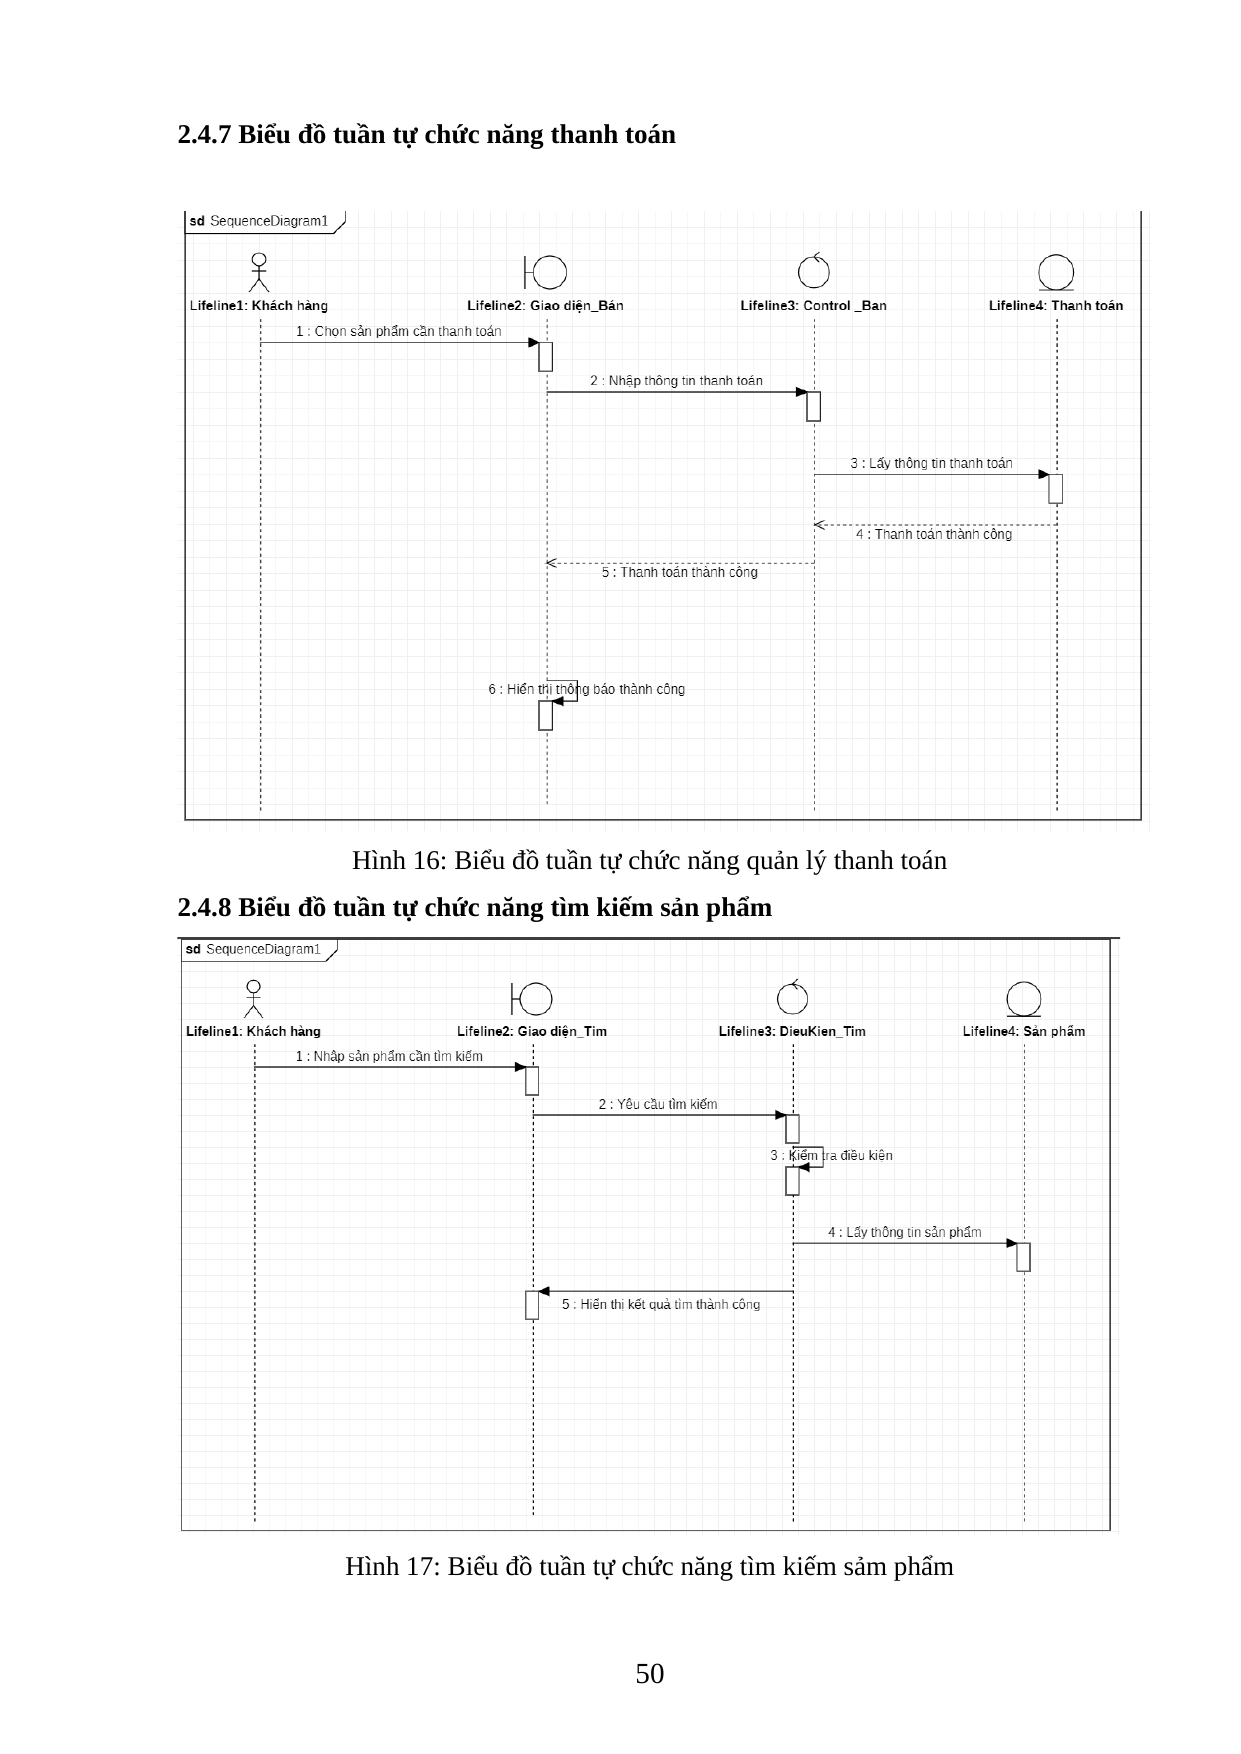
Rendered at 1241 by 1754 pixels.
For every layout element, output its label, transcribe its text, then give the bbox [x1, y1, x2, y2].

text 2.4.7 Biểu đồ tuần tự chức năng thanh toán [177, 118, 1122, 149]
text Hình 17: Biểu đồ tuần tự chức năng tìm kiếm sảm phẩm [177, 1550, 1122, 1581]
text 2.4.8 Biểu đồ tuần tự chức năng tìm kiếm sản phẩm [177, 891, 1122, 922]
picture [177, 211, 1152, 831]
picture [177, 937, 1121, 1535]
text Hình 16: Biểu đồ tuần tự chức năng quản lý thanh toán [177, 844, 1122, 875]
